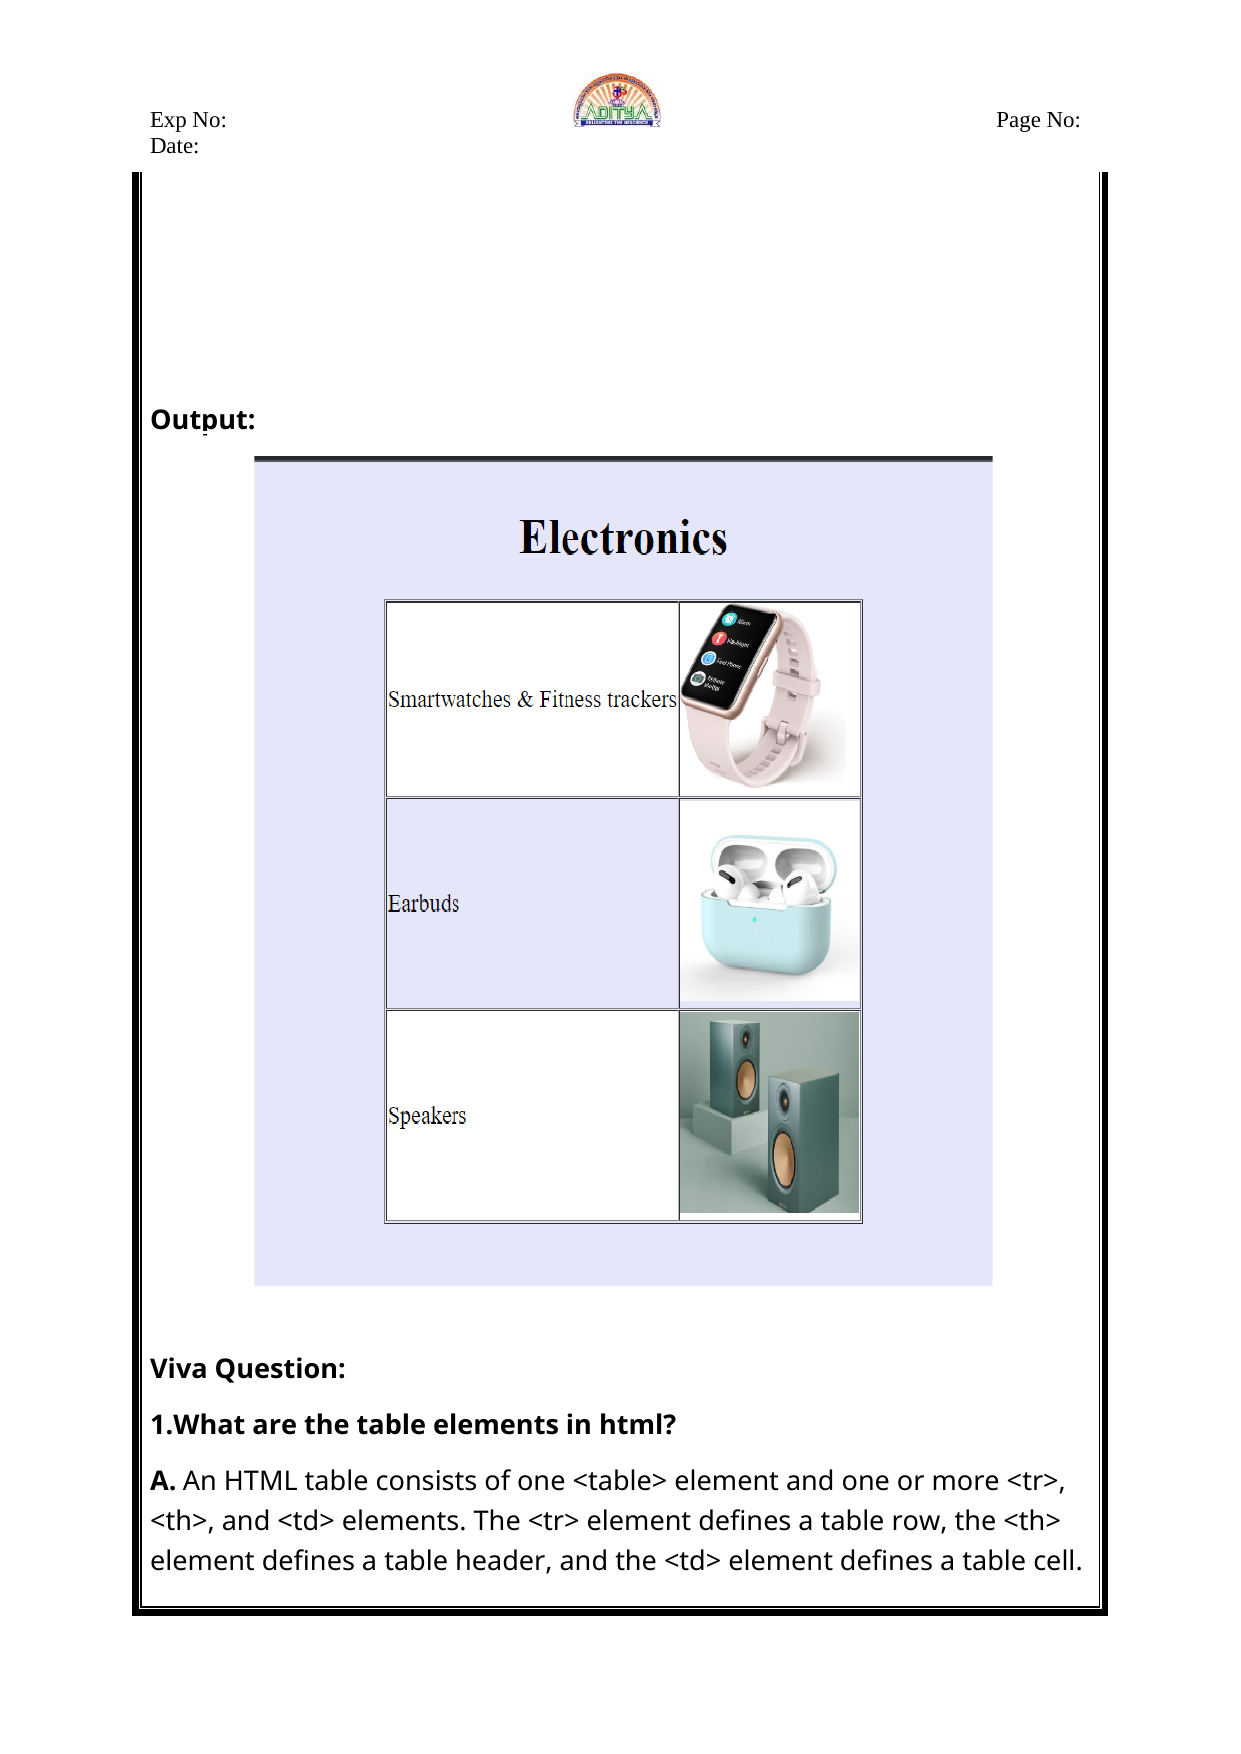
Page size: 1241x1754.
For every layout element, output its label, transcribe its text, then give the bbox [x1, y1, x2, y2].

text Output: [150, 400, 1097, 437]
picture [572, 73, 661, 127]
picture [254, 456, 993, 1286]
text A. An HTML table consists of one <table> element and one or more <tr>, <th>, and <td> elements. The <tr> element defines a table row, the <th> element defines a table header, and the <td> element defines a table cell. [150, 1462, 1097, 1578]
text Viva Question: [150, 1349, 1097, 1386]
text 1.What are the table elements in html? [150, 1406, 1097, 1442]
